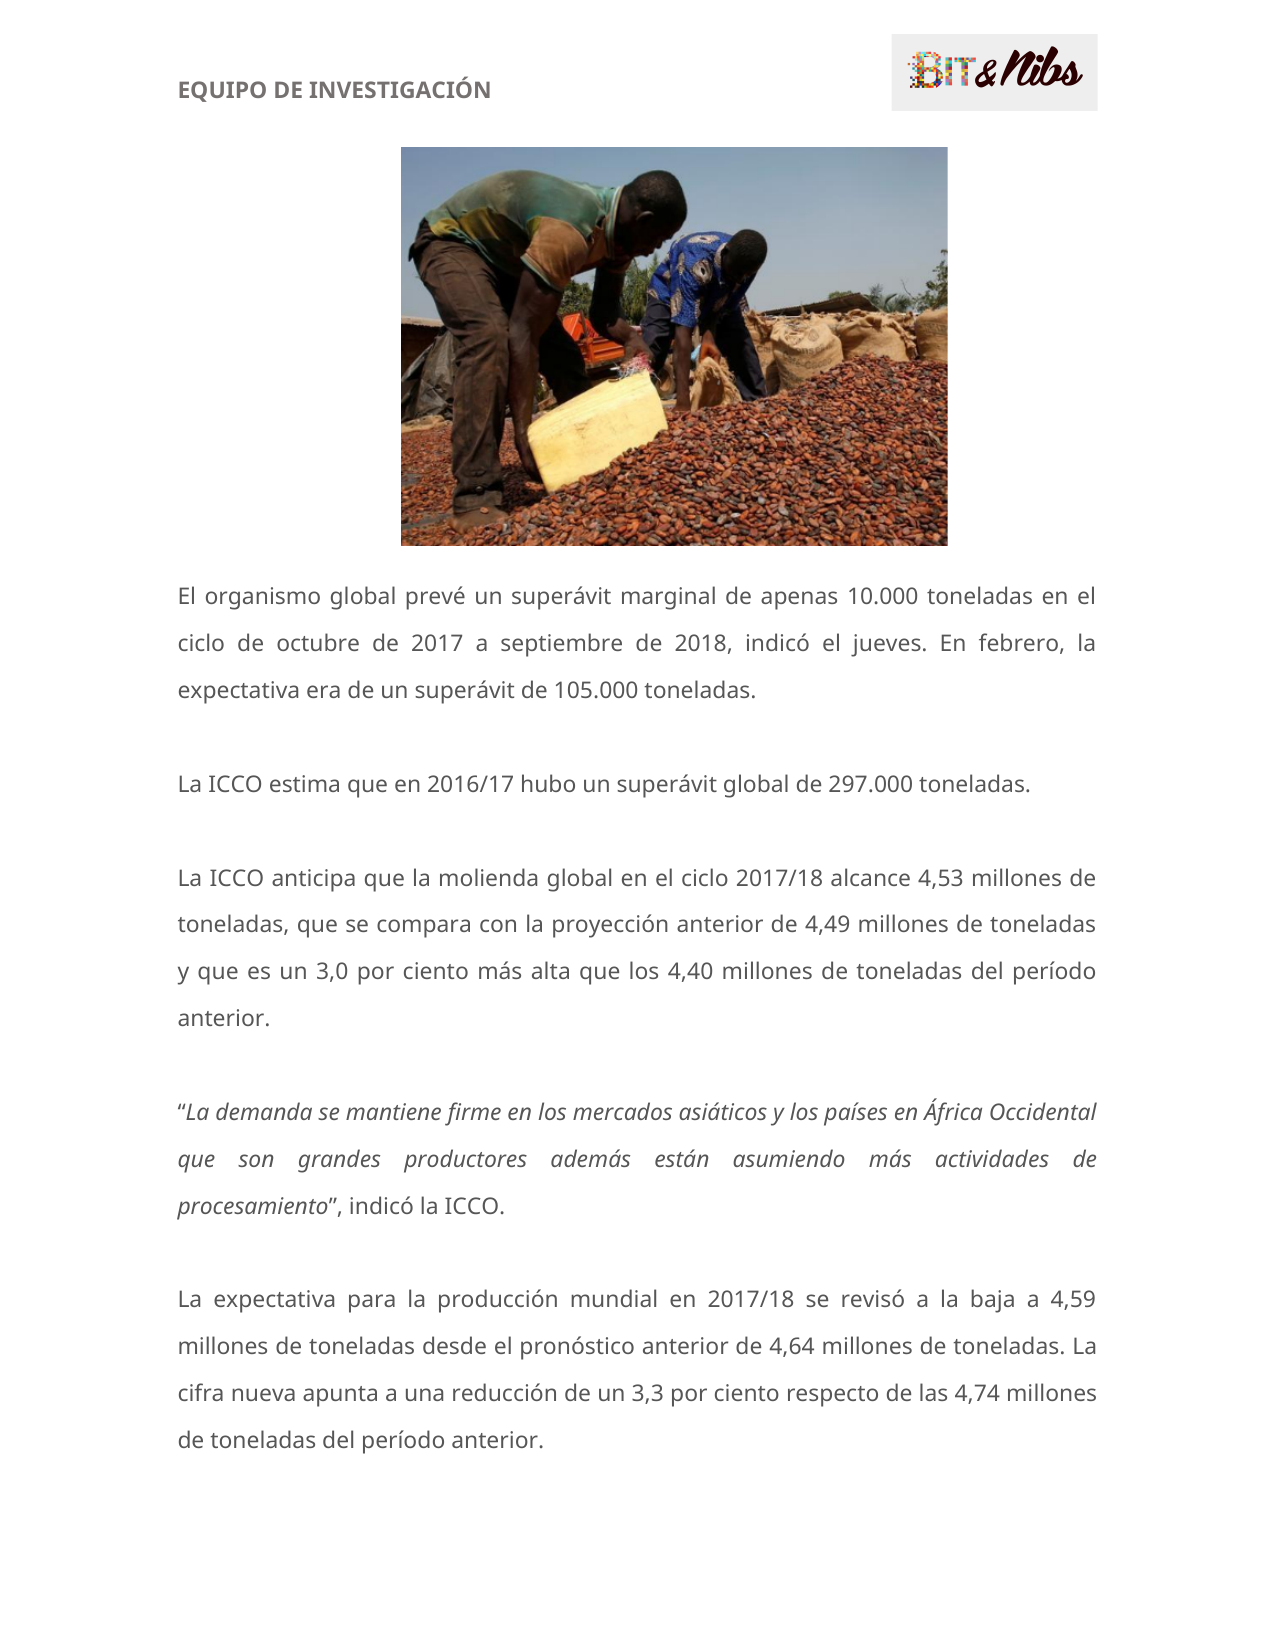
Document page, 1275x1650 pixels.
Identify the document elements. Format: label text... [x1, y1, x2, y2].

text La ICCO anticipa que la molienda global en el ciclo 2017/18 alcance 4,53 millones de toneladas, que se compara con la proyección anterior de 4,49 millones de toneladas y que es un 3,0 por ciento más alta que los 4,40 millones de toneladas del período anterior. [177, 862, 1098, 1033]
text La ICCO estima que en 2016/17 hubo un superávit global de 297.000 toneladas. [177, 768, 1098, 799]
text La expectativa para la producción mundial en 2017/18 se revisó a la baja a 4,59 millones de toneladas desde el pronóstico anterior de 4,64 millones de toneladas. La cifra nueva apunta a una reducción de un 3,3 por ciento respecto de las 4,74 millones de toneladas del período anterior. [177, 1283, 1098, 1455]
picture [891, 34, 1098, 111]
picture [401, 147, 948, 546]
text “La demanda se mantiene firme en los mercados asiáticos y los países en África Occidental que son grandes productores además están asumiendo más actividades de procesamiento”, indicó la ICCO. [177, 1096, 1098, 1221]
text El organismo global prevé un superávit marginal de apenas 10.000 toneladas en el ciclo de octubre de 2017 a septiembre de 2018, indicó el jueves. En febrero, la expectativa era de un superávit de 105.000 toneladas. [177, 580, 1098, 705]
